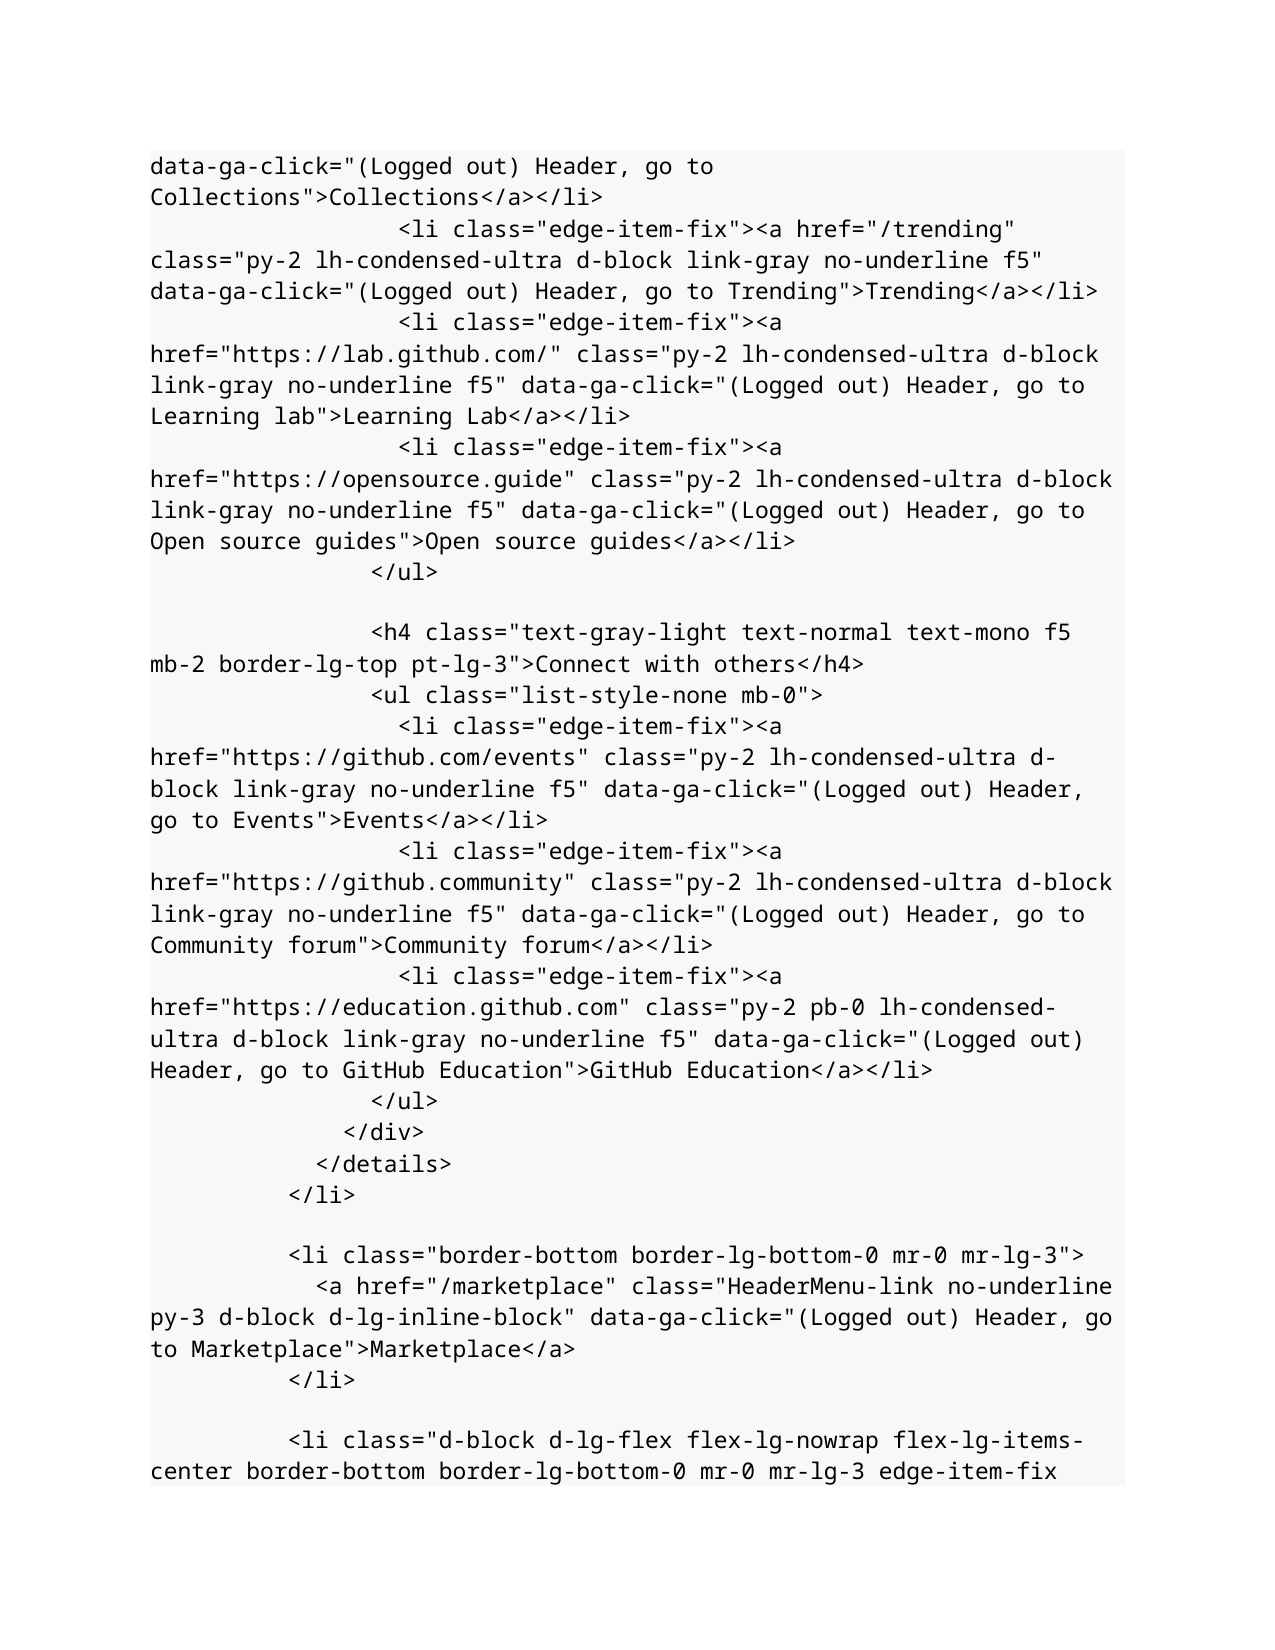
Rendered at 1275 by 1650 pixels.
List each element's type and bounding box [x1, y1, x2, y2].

text [150, 150, 1125, 1486]
